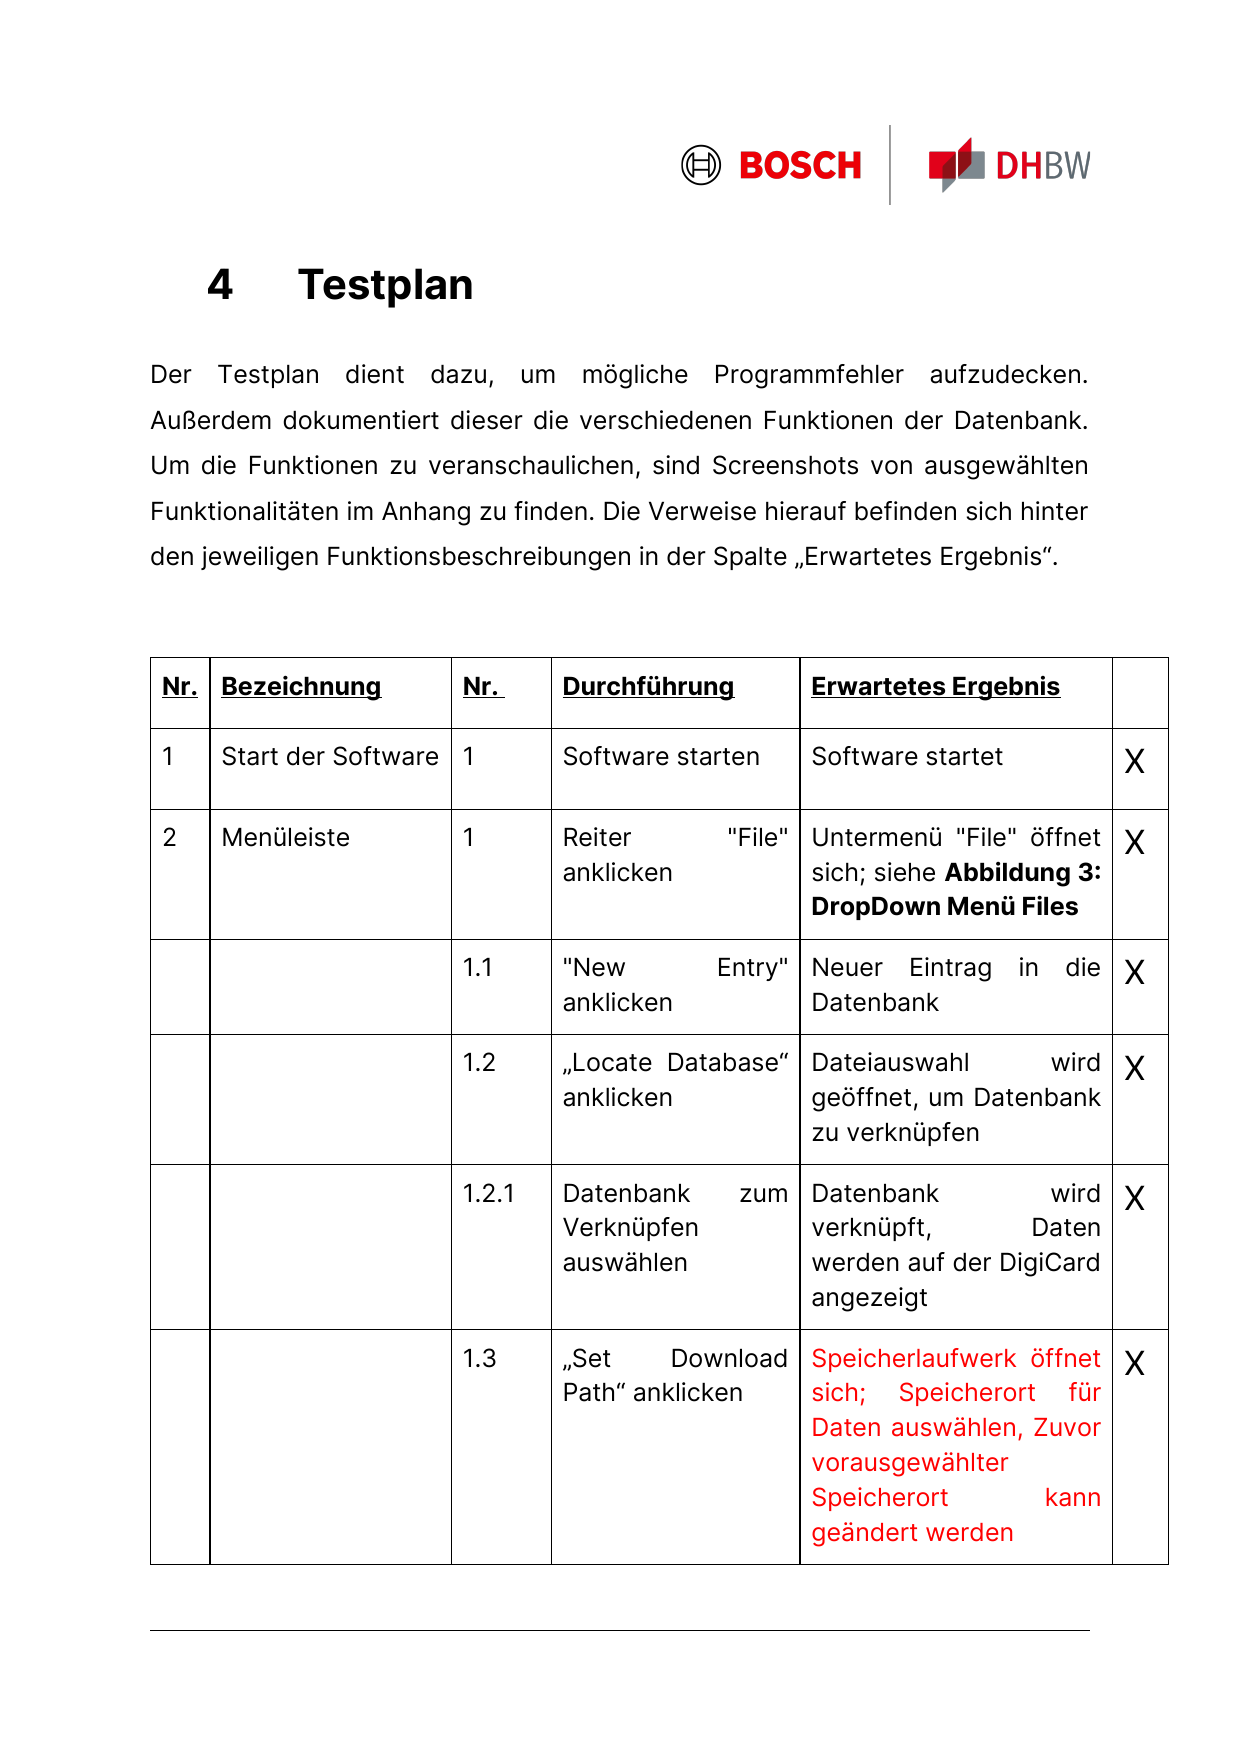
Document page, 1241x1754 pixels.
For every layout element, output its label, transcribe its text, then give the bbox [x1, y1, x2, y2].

table_header Durchführung [552, 658, 799, 728]
table_cell Datenbank wird verknüpft, Daten werden auf der DigiCard angezeigt [801, 1165, 1112, 1329]
table_cell „Set Download Path“ anklicken [552, 1330, 799, 1564]
table_cell [151, 1035, 209, 1164]
table_cell Speicherlaufwerk öffnet sich; Speicherort für Daten auswählen, Zuvor vorausgewählter Speicherort kann geändert werden [801, 1330, 1112, 1564]
table_cell 1.3 [452, 1330, 551, 1564]
picture [681, 125, 1091, 205]
table_cell X [1113, 940, 1168, 1034]
table_cell X [1113, 729, 1168, 808]
table_header Nr. [452, 658, 551, 728]
table_header Nr. [151, 658, 209, 728]
table_cell Start der Software [211, 729, 451, 808]
table_cell Datenbank zum Verknüpfen auswählen [552, 1165, 799, 1329]
table_cell 1.2 [452, 1035, 551, 1164]
table_cell X [1113, 1330, 1168, 1564]
table_cell X [1113, 1165, 1168, 1329]
text Der Testplan dient dazu, um mögliche Programmfehler aufzudecken. Außerdem dokumentiert dieser die verschiedenen Funktionen der Datenbank. Um die Funktionen zu veranschaulichen, sind Screenshots von ausgewählten Funktionalitäten im Anhang zu finden. Die Verweise hierauf befinden sich hinter den jeweiligen Funktionsbeschreibungen in der Spalte „Erwartetes Ergebnis“. [150, 360, 1090, 572]
table_cell [211, 1330, 451, 1564]
table_cell [151, 940, 209, 1034]
table_cell Dateiauswahl wird geöffnet, um Datenbank zu verknüpfen [801, 1035, 1112, 1164]
table_cell 1 [452, 810, 551, 939]
table_cell Neuer Eintrag in die Datenbank [801, 940, 1112, 1034]
table_cell Untermenü "File" öffnet sich; siehe Abbildung 3: DropDown Menü Files [801, 810, 1112, 939]
table_header [1113, 658, 1168, 728]
table_cell Menüleiste [211, 810, 451, 939]
table_cell X [1113, 810, 1168, 939]
table_cell 1.1 [452, 940, 551, 1034]
table_cell 2 [151, 810, 209, 939]
table_cell Reiter "File" anklicken [552, 810, 799, 939]
table_cell 1 [151, 729, 209, 808]
table_cell Software starten [552, 729, 799, 808]
table_cell 1 [452, 729, 551, 808]
table_cell X [1113, 1035, 1168, 1164]
table_cell [211, 1035, 451, 1164]
table_cell "New Entry" anklicken [552, 940, 799, 1034]
subtitle Testplan [206, 259, 1090, 309]
table_cell Software startet [801, 729, 1112, 808]
table_cell [151, 1165, 209, 1329]
table_header Erwartetes Ergebnis [801, 658, 1112, 728]
table_cell 1.2.1 [452, 1165, 551, 1329]
table_cell [151, 1330, 209, 1564]
table_cell [211, 1165, 451, 1329]
table_cell „Locate Database“ anklicken [552, 1035, 799, 1164]
table_header Bezeichnung [211, 658, 451, 728]
table_cell [211, 940, 451, 1034]
